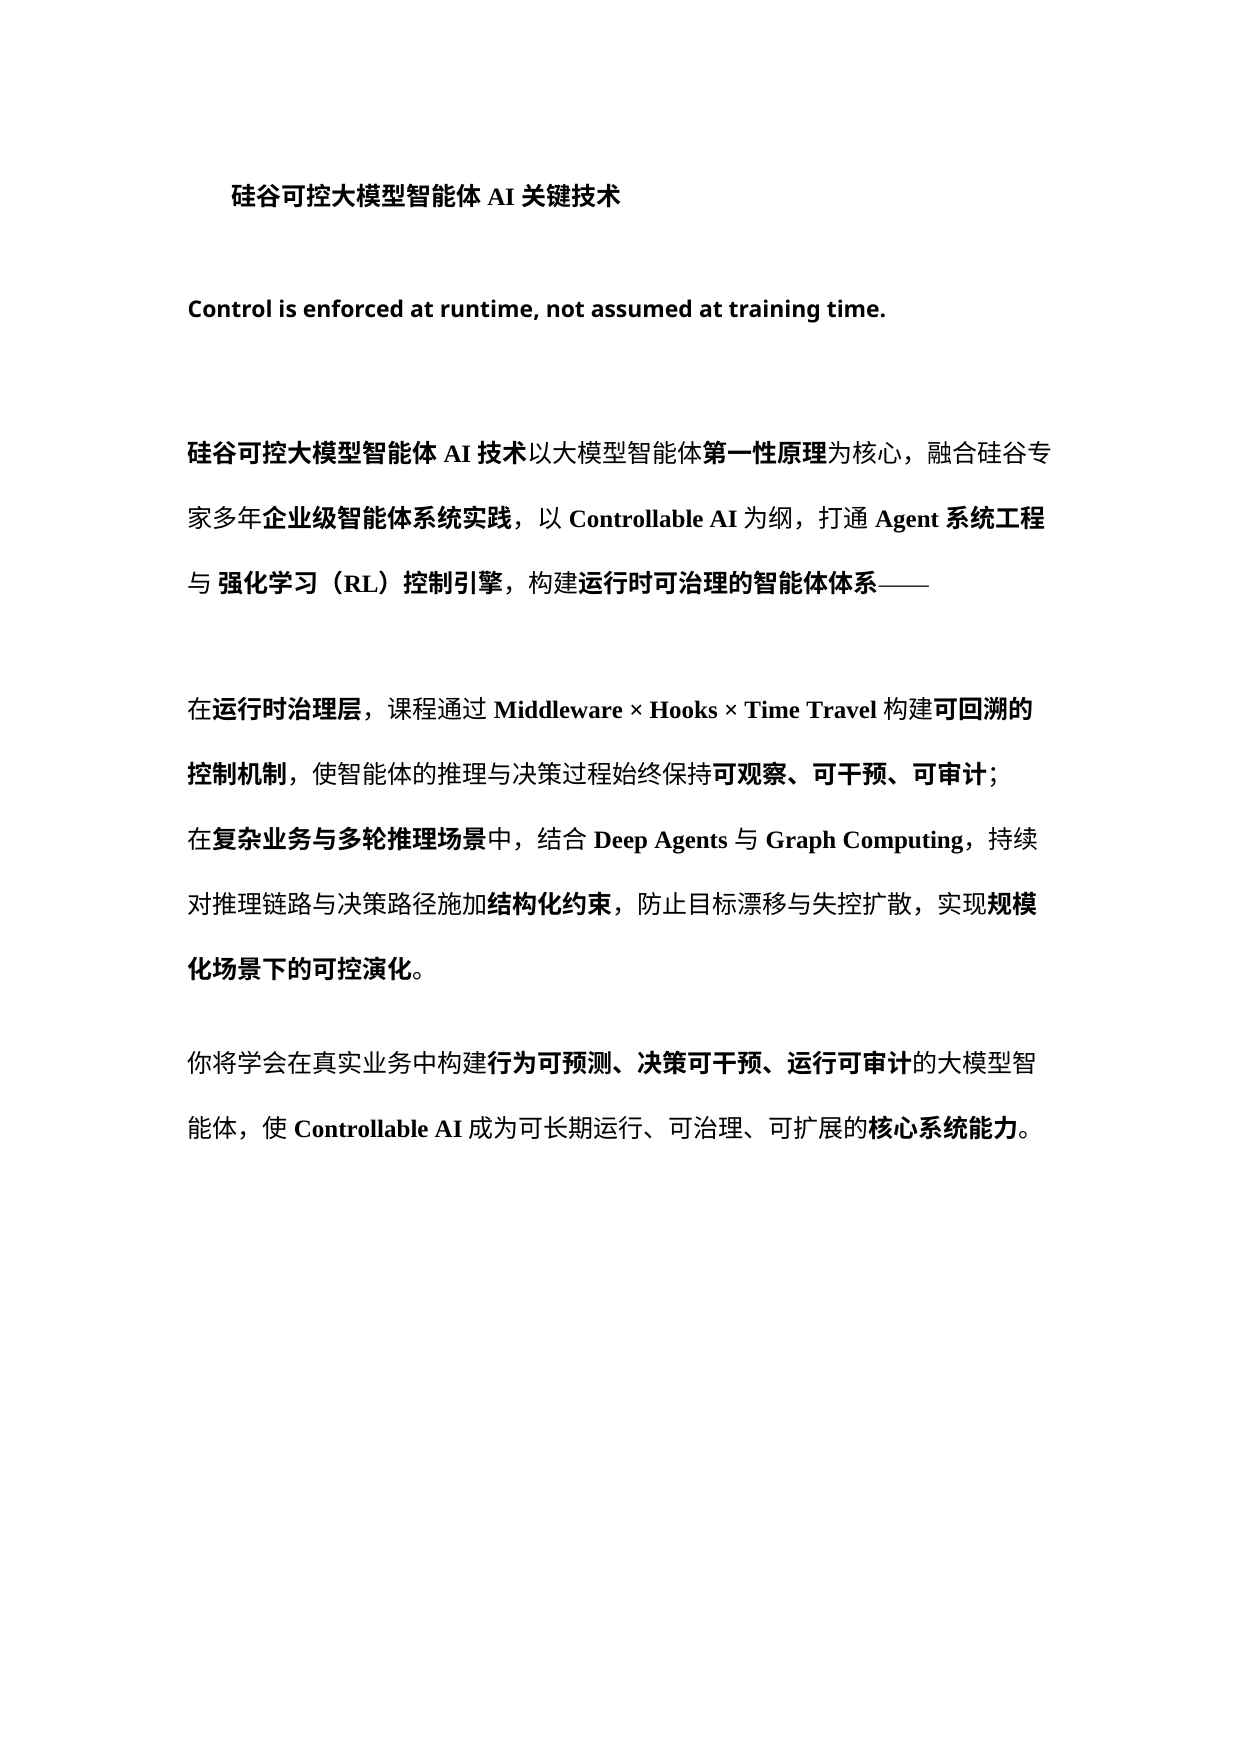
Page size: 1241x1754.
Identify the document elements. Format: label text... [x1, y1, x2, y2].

text 你将学会在真实业务中构建行为可预测、决策可干预、运行可审计的大模型智能体，使 Controllable AI 成为可长期运行、可治理、可扩展的核心系统能力。 [187, 1029, 1053, 1159]
text 在运行时治理层，课程通过 Middleware × Hooks × Time Travel 构建可回溯的控制机制，使智能体的推理与决策过程始终保持可观察、可干预、可审计； 在复杂业务与多轮推理场景中，结合 Deep Agents 与 Graph Computing，持续对推理链路与决策路径施加结构化约束，防止目标漂移与失控扩散，实现规模化场景下的可控演化。 [187, 675, 1053, 1000]
text 硅谷可控大模型智能体 AI 技术以大模型智能体第一性原理为核心，融合硅谷专家多年企业级智能体系统实践，以 Controllable AI 为纲，打通 Agent 系统工程 与 强化学习（RL）控制引擎，构建运行时可治理的智能体体系—— [187, 419, 1053, 646]
text 硅谷可控大模型智能体 AI 关键技术 [187, 162, 1053, 227]
text Control is enforced at runtime, not assumed at training time. [187, 292, 1053, 324]
